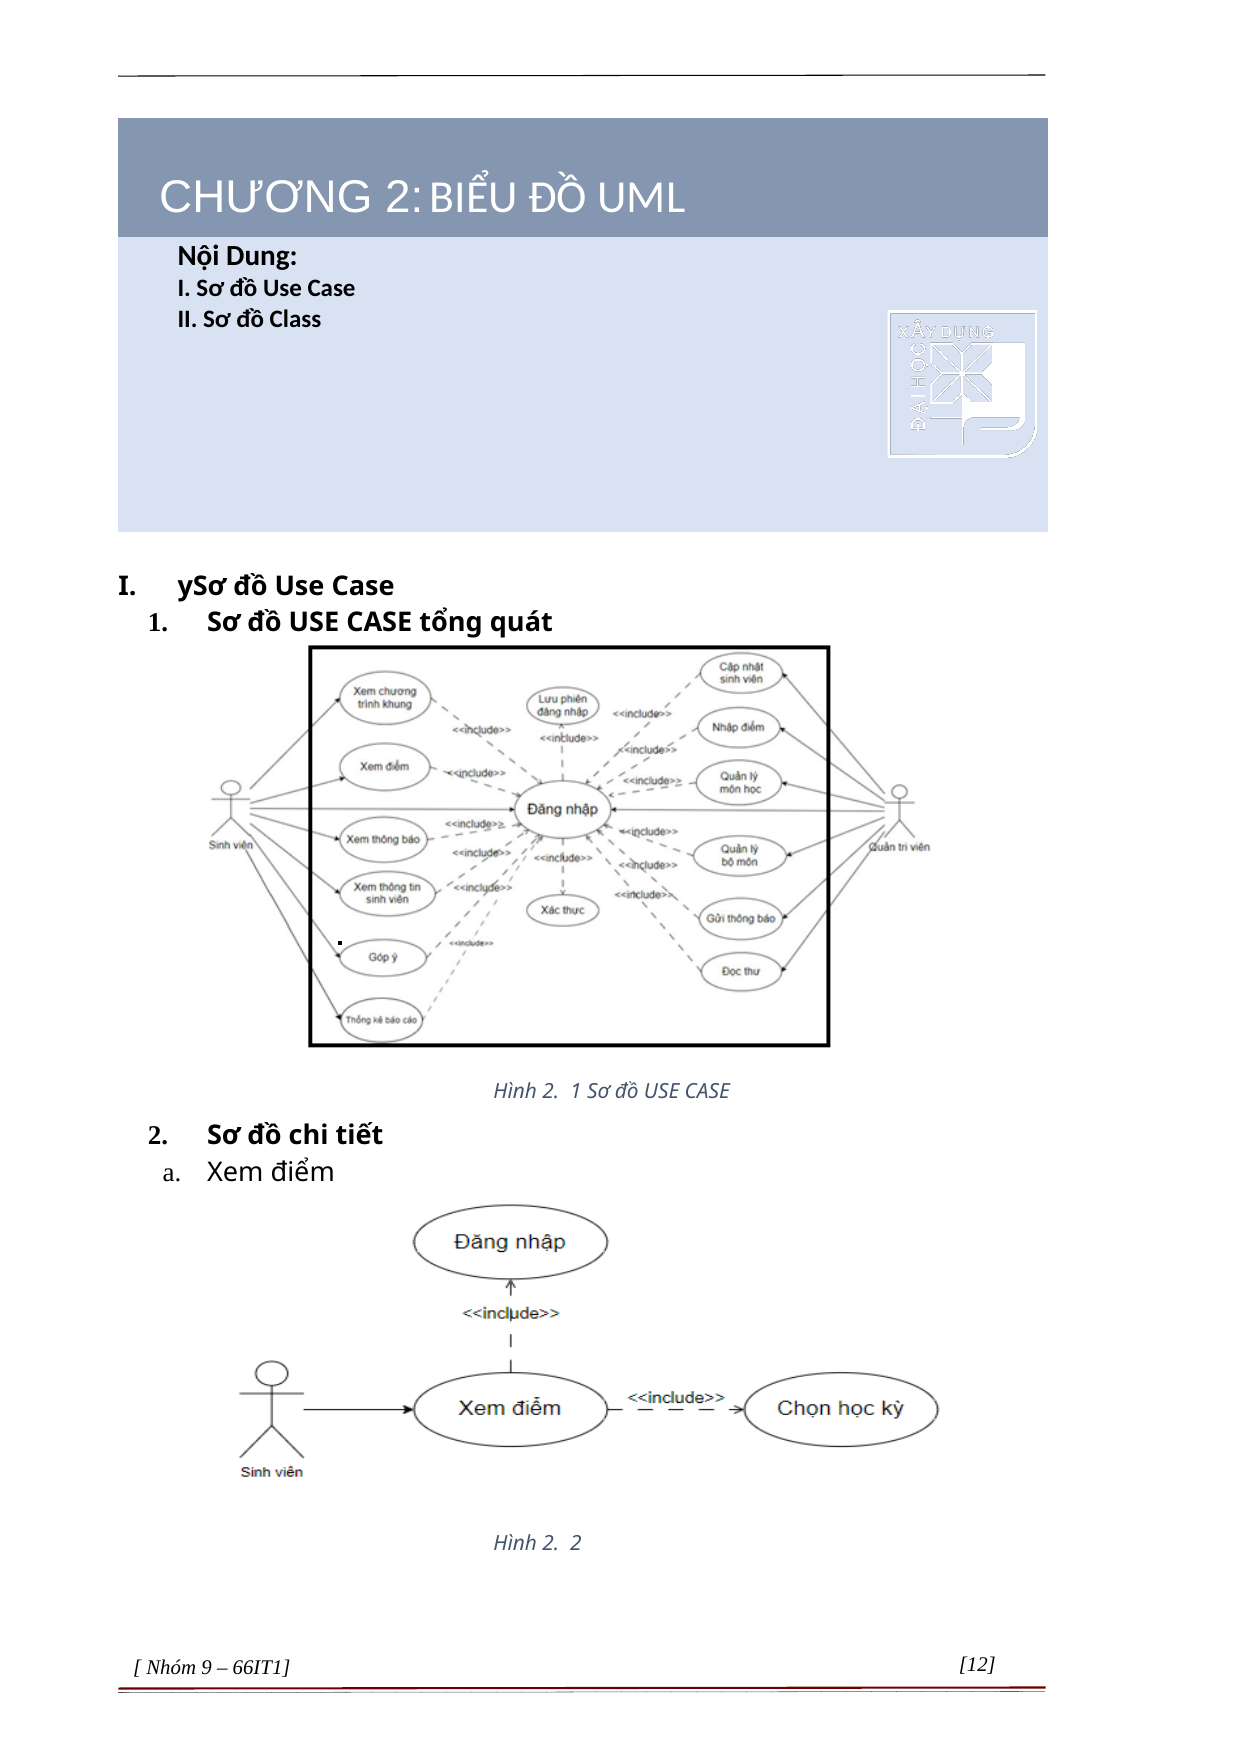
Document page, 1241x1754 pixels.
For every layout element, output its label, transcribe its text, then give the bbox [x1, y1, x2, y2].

picture [191, 639, 961, 1071]
list ySơ đồ Use Case [118, 566, 1033, 603]
table_header BIỂU ĐỒ UML [118, 118, 1048, 237]
list Sơ đồ chi tiết [148, 1115, 1033, 1152]
list Sơ đồ USE CASE tổng quát [148, 603, 1033, 640]
picture [170, 1188, 982, 1522]
list Xem điểm [162, 1152, 1033, 1189]
picture [887, 310, 1038, 458]
table_cell Nội Dung: I. Sơ đồ Use Case II. Sơ đồ Class [118, 237, 1048, 532]
